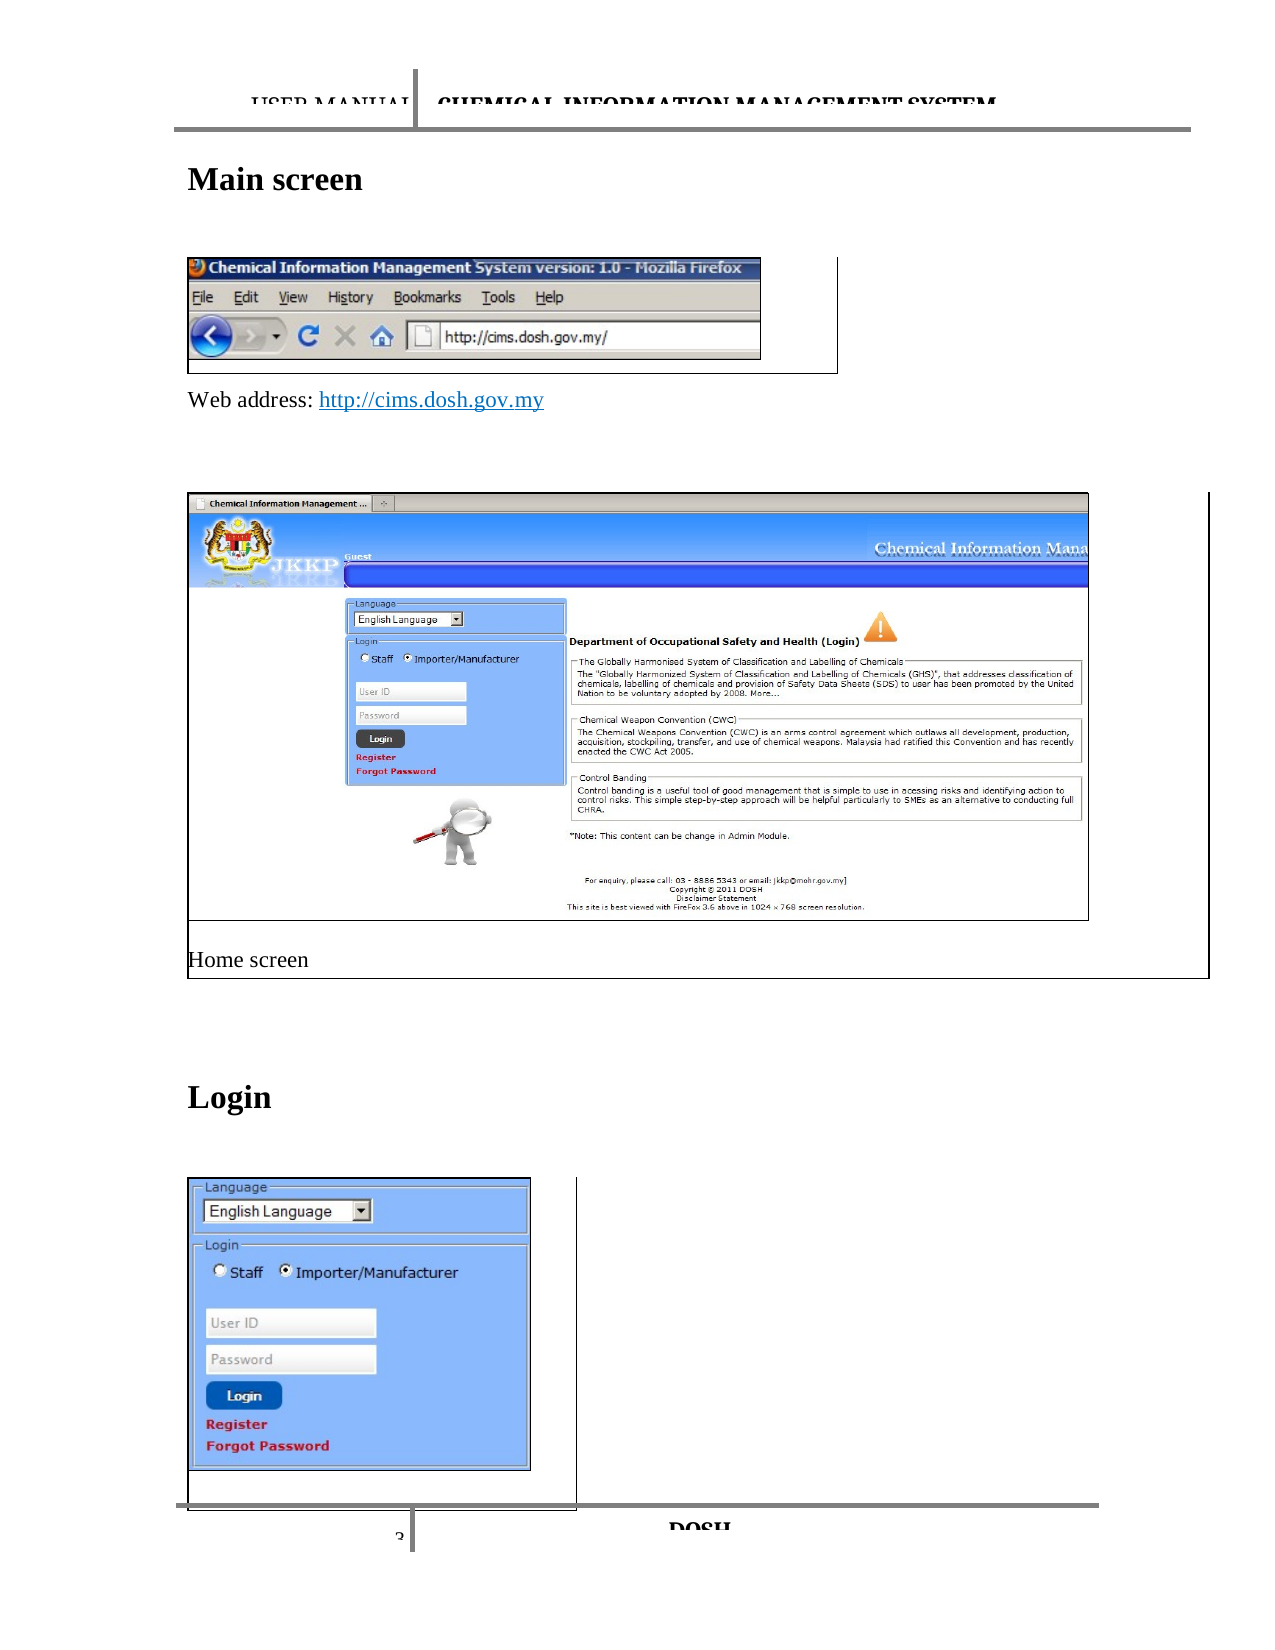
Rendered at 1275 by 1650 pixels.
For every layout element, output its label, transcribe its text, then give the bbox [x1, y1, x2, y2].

picture [189, 494, 1088, 920]
text Home screen [187, 946, 1112, 973]
picture [189, 259, 760, 359]
text Login [187, 1077, 1112, 1116]
picture [189, 1179, 530, 1470]
text Main screen [187, 159, 1112, 198]
text Web address: http://cims.dosh.gov.my [187, 386, 1112, 412]
